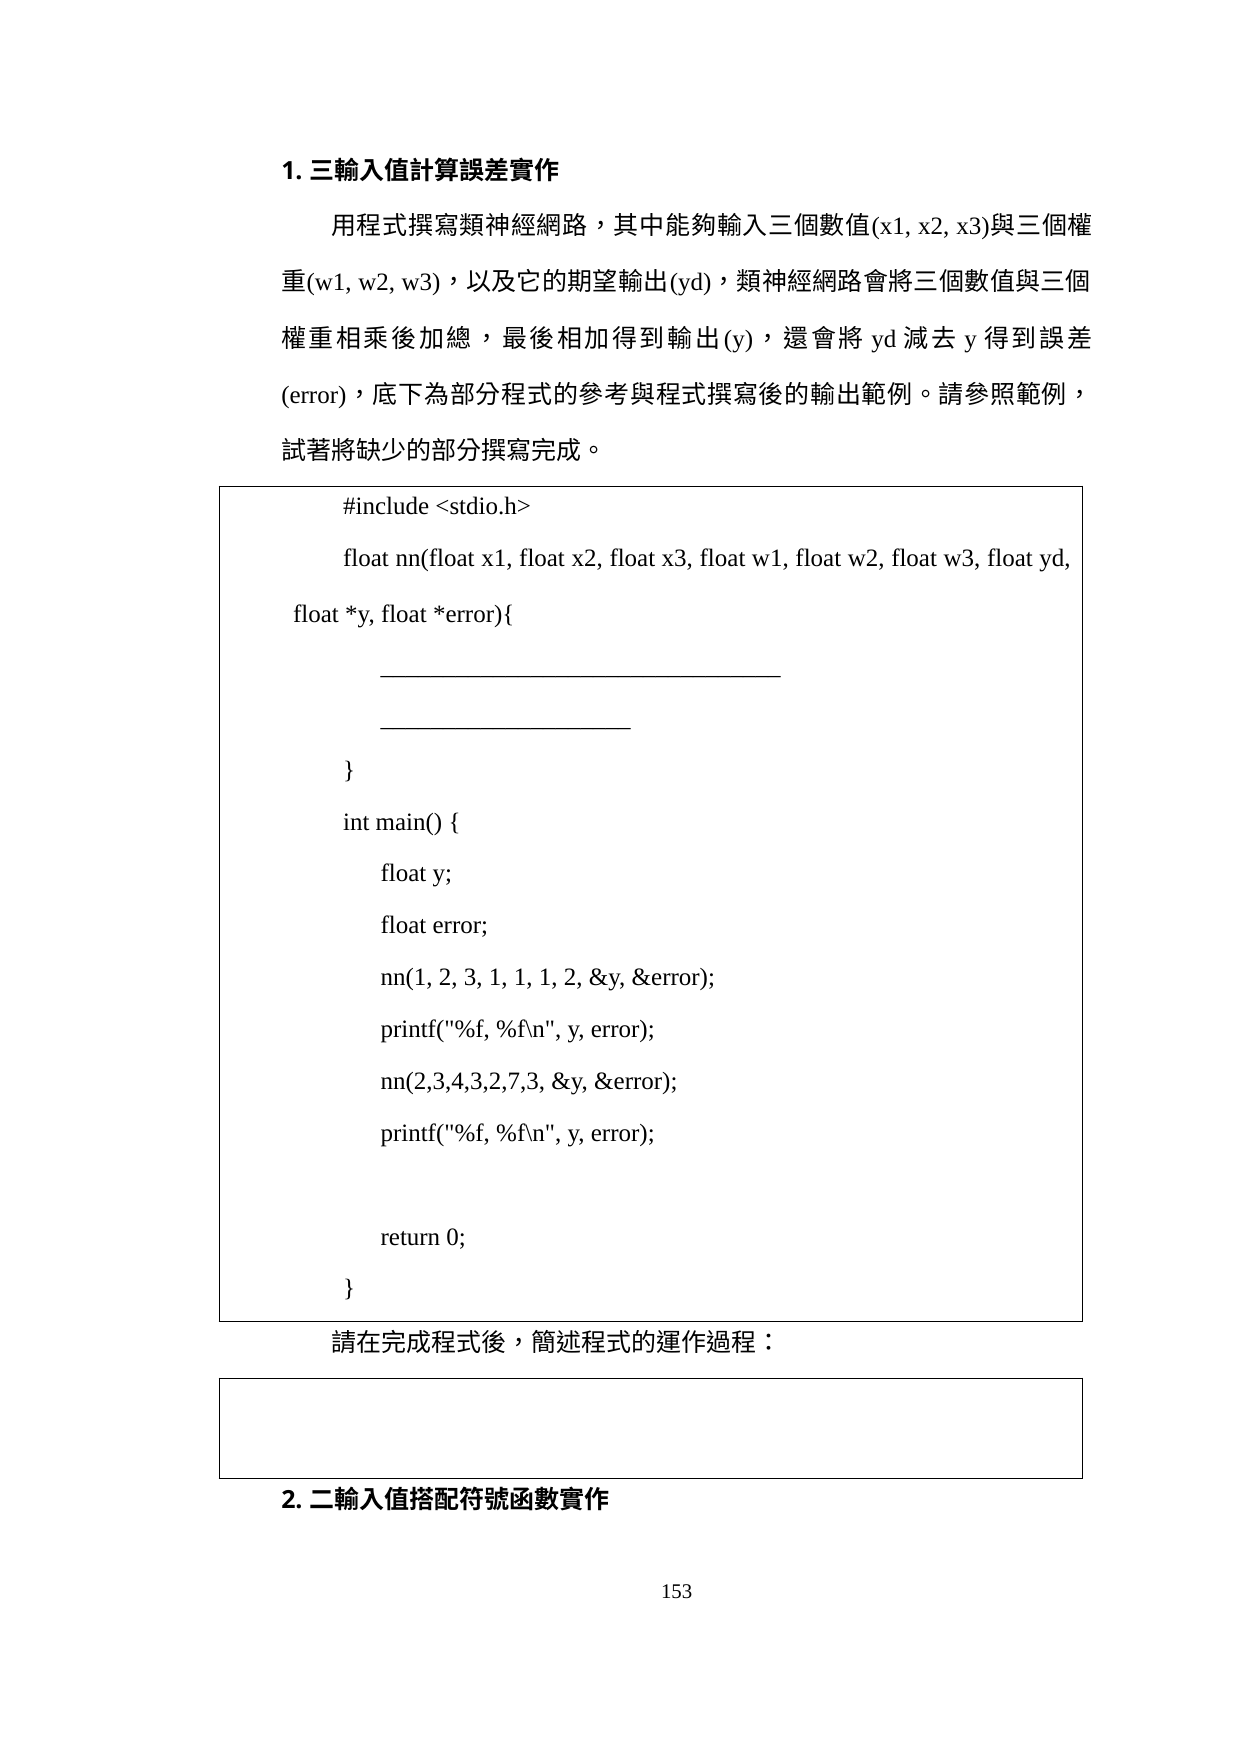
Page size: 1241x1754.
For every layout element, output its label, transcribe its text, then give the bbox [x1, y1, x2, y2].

text 用程式撰寫類神經網路，其中能夠輸入三個數值(x1, x2, x3)與三個權重(w1, w2, w3)，以及它的期望輸出(yd)，類神經網路會將三個數值與三個權重相乘後加總，最後相加得到輸出(y)，還會將yd減去y得到誤差(error)，底下為部分程式的參考與程式撰寫後的輸出範例。請參照範例，試著將缺少的部分撰寫完成。 [281, 205, 1092, 467]
table_header [220, 1379, 1082, 1478]
text 1. 三輸入值計算誤差實作 [281, 151, 1092, 187]
text 請在完成程式後，簡述程式的運作過程： [281, 1322, 1092, 1359]
table_header #include <stdio.h> float nn(float x1, float x2, float x3, float w1, float w2, float w3, float yd, float *y, float *error){ ________________________________ ____________________ } int main() { float y; float error; nn(1, 2, 3, 1, 1, 1, 2, &y, &error); printf("%f, %f\n", y, error); nn(2,3,4,3,2,7,3, &y, &error); printf("%f, %f\n", y, error); return 0; } [220, 487, 1082, 1321]
text 2. 二輸入值搭配符號函數實作 [281, 1479, 1092, 1515]
